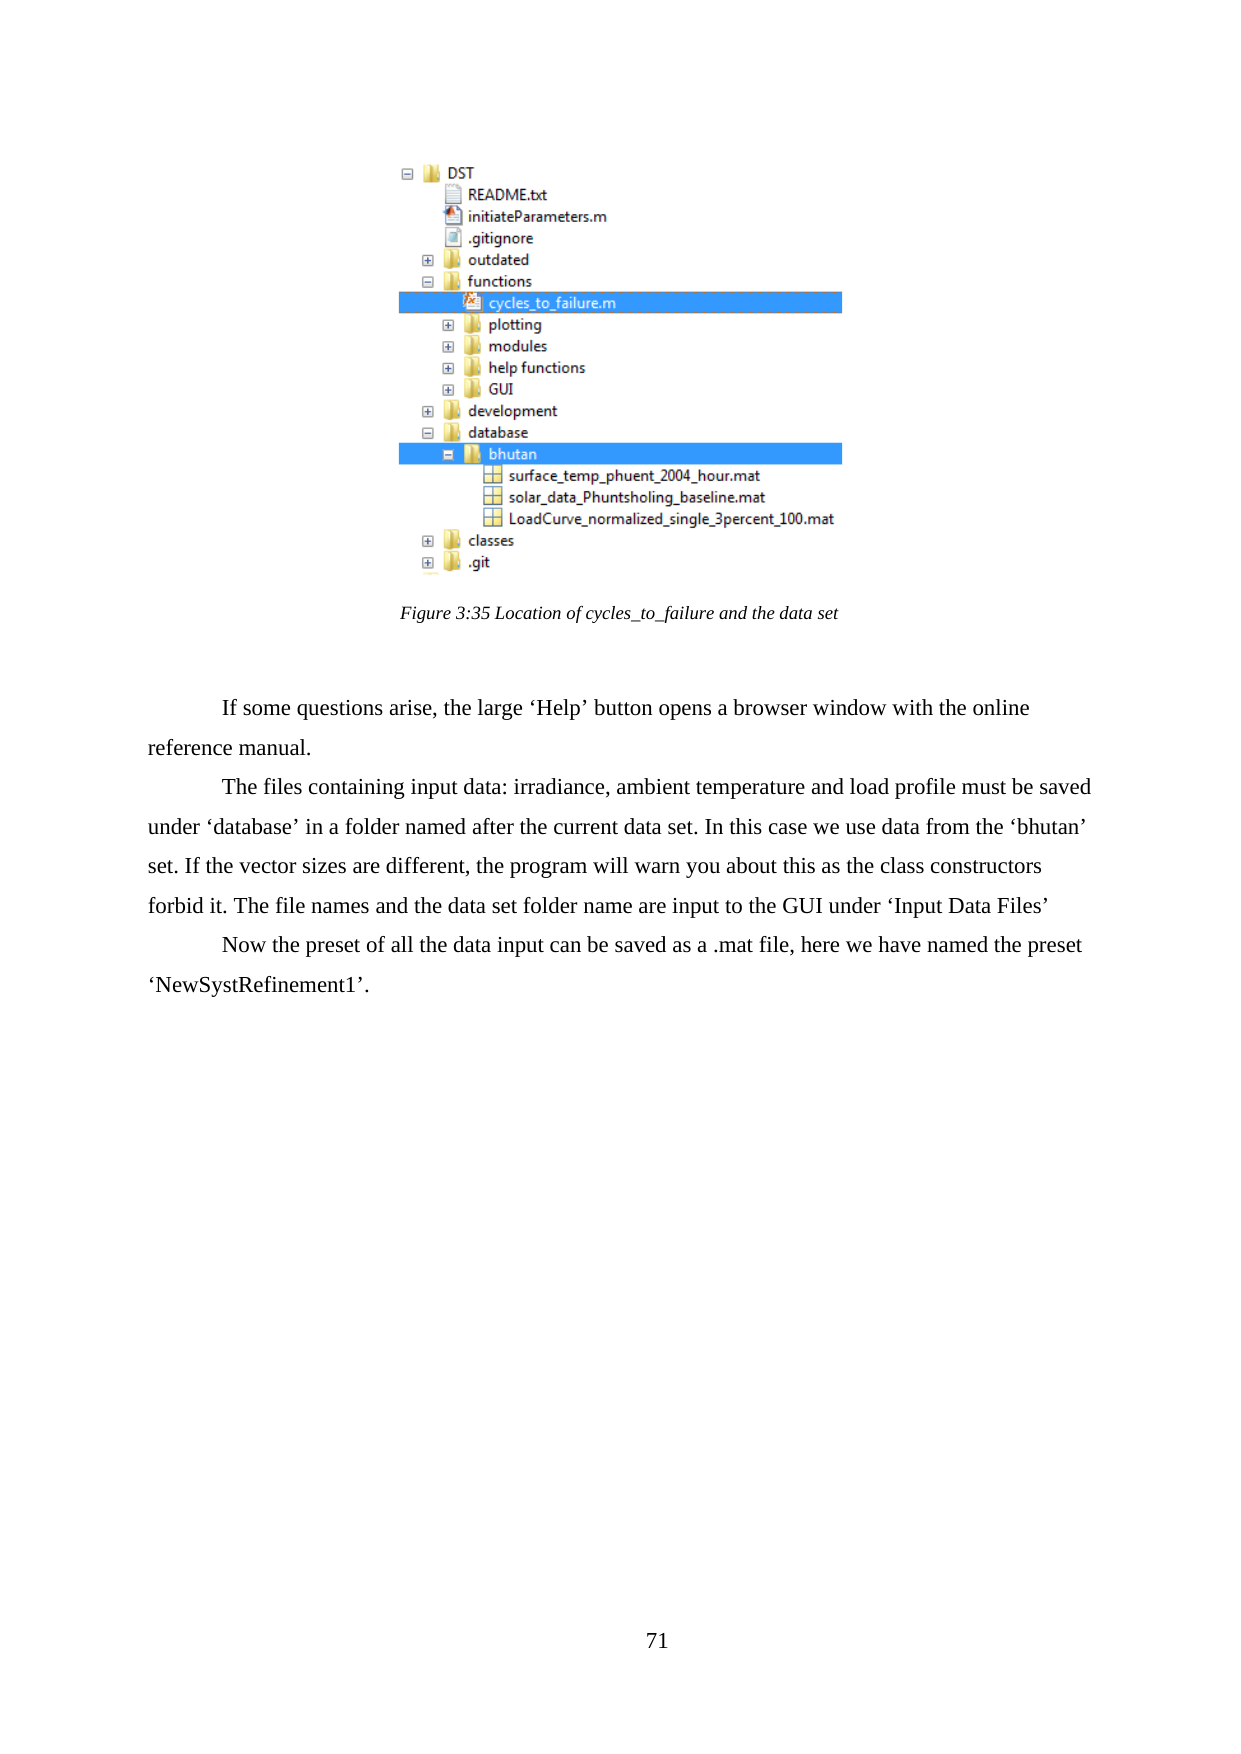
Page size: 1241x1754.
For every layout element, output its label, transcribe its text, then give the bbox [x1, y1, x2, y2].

text Now the preset of all the data input can be saved as a .mat file, here we have named the preset ‘NewSystRefinement1’. [148, 931, 1092, 997]
text The files containing input data: irradiance, ambient temperature and load profile must be saved under ‘database’ in a folder named after the current data set. In this case we use data from the ‘bhutan’ set. If the vector sizes are different, the program will warn you about this as the class constructors forbid it. The file names and the data set folder name are input to the GUI under ‘Input Data Files’ [148, 773, 1092, 918]
picture [398, 147, 843, 603]
text If some questions arise, the large ‘Help’ button opens a browser window with the online reference manual. [148, 694, 1092, 760]
